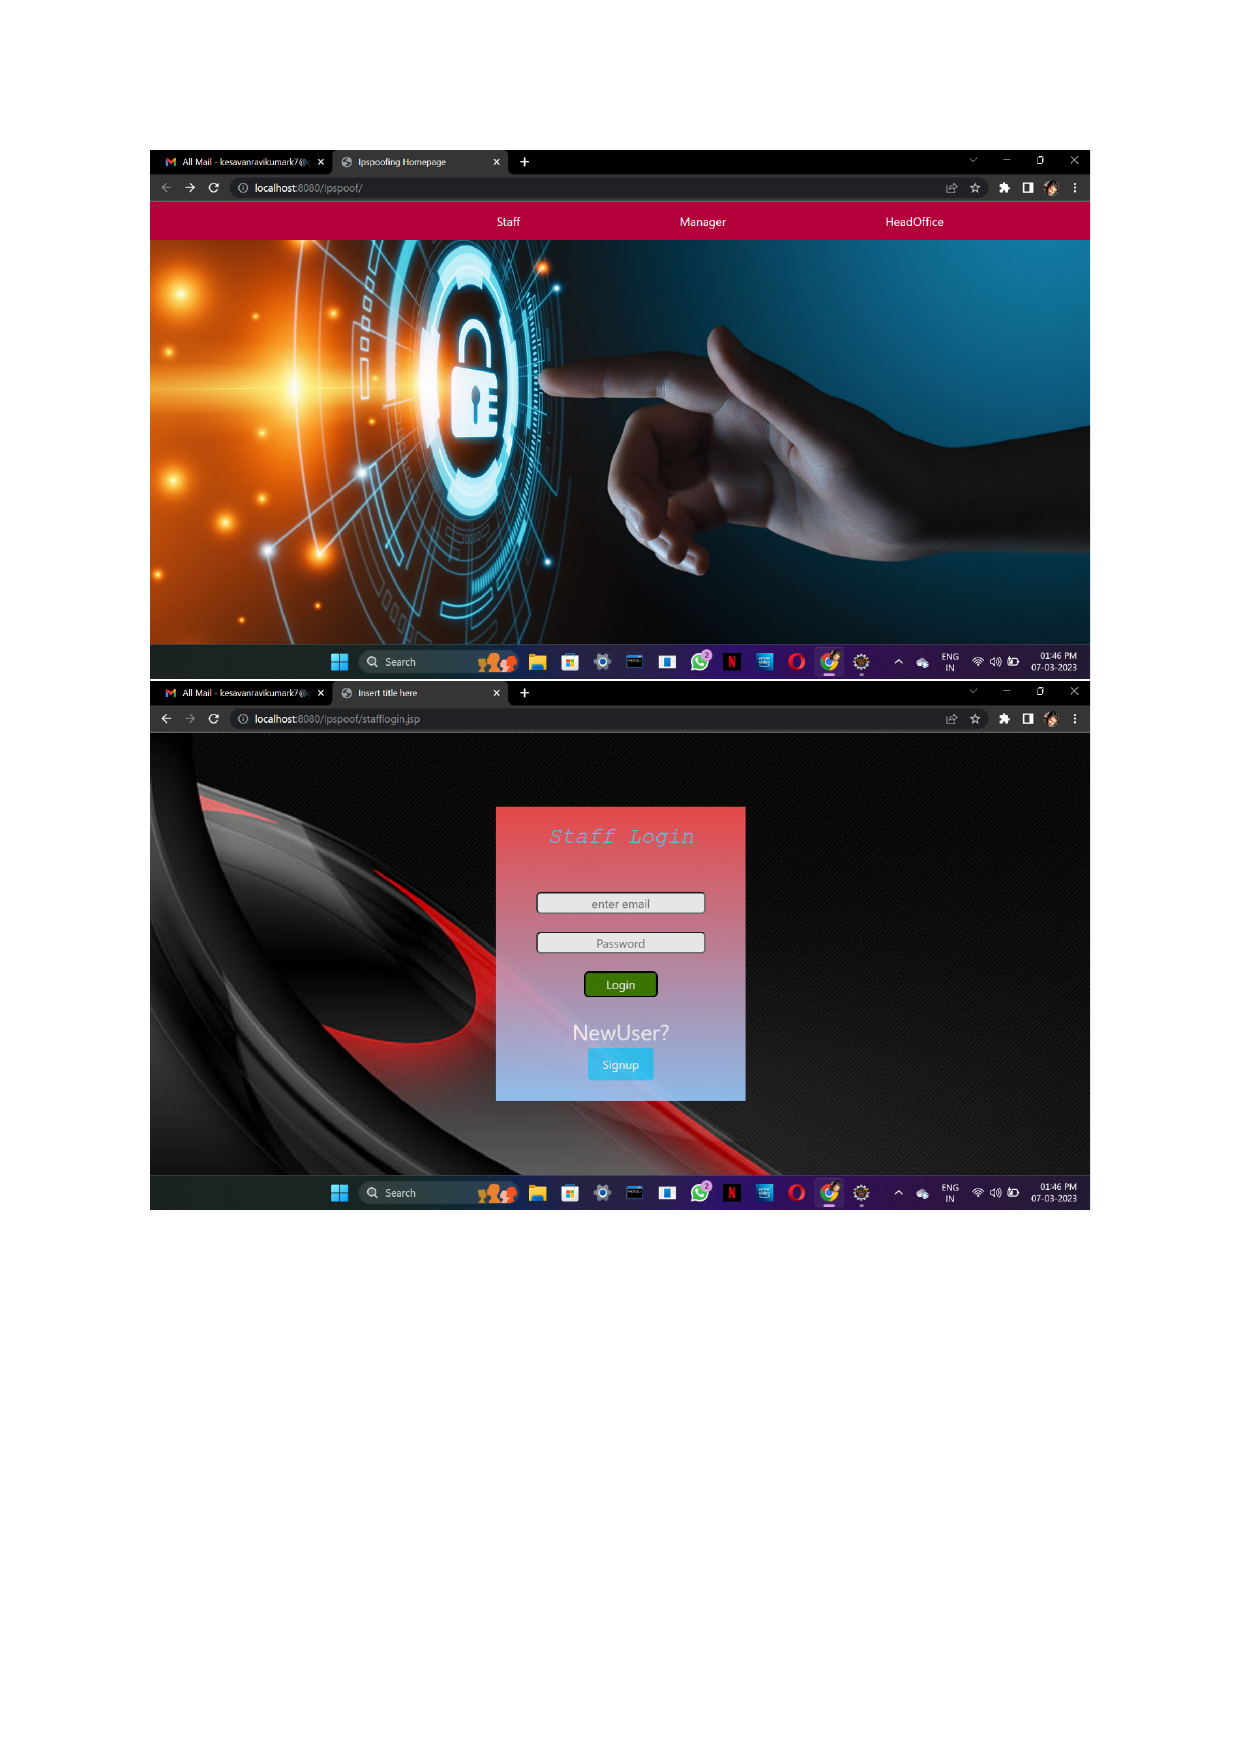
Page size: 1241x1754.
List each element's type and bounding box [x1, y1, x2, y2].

picture [150, 681, 1091, 1210]
picture [150, 150, 1091, 679]
